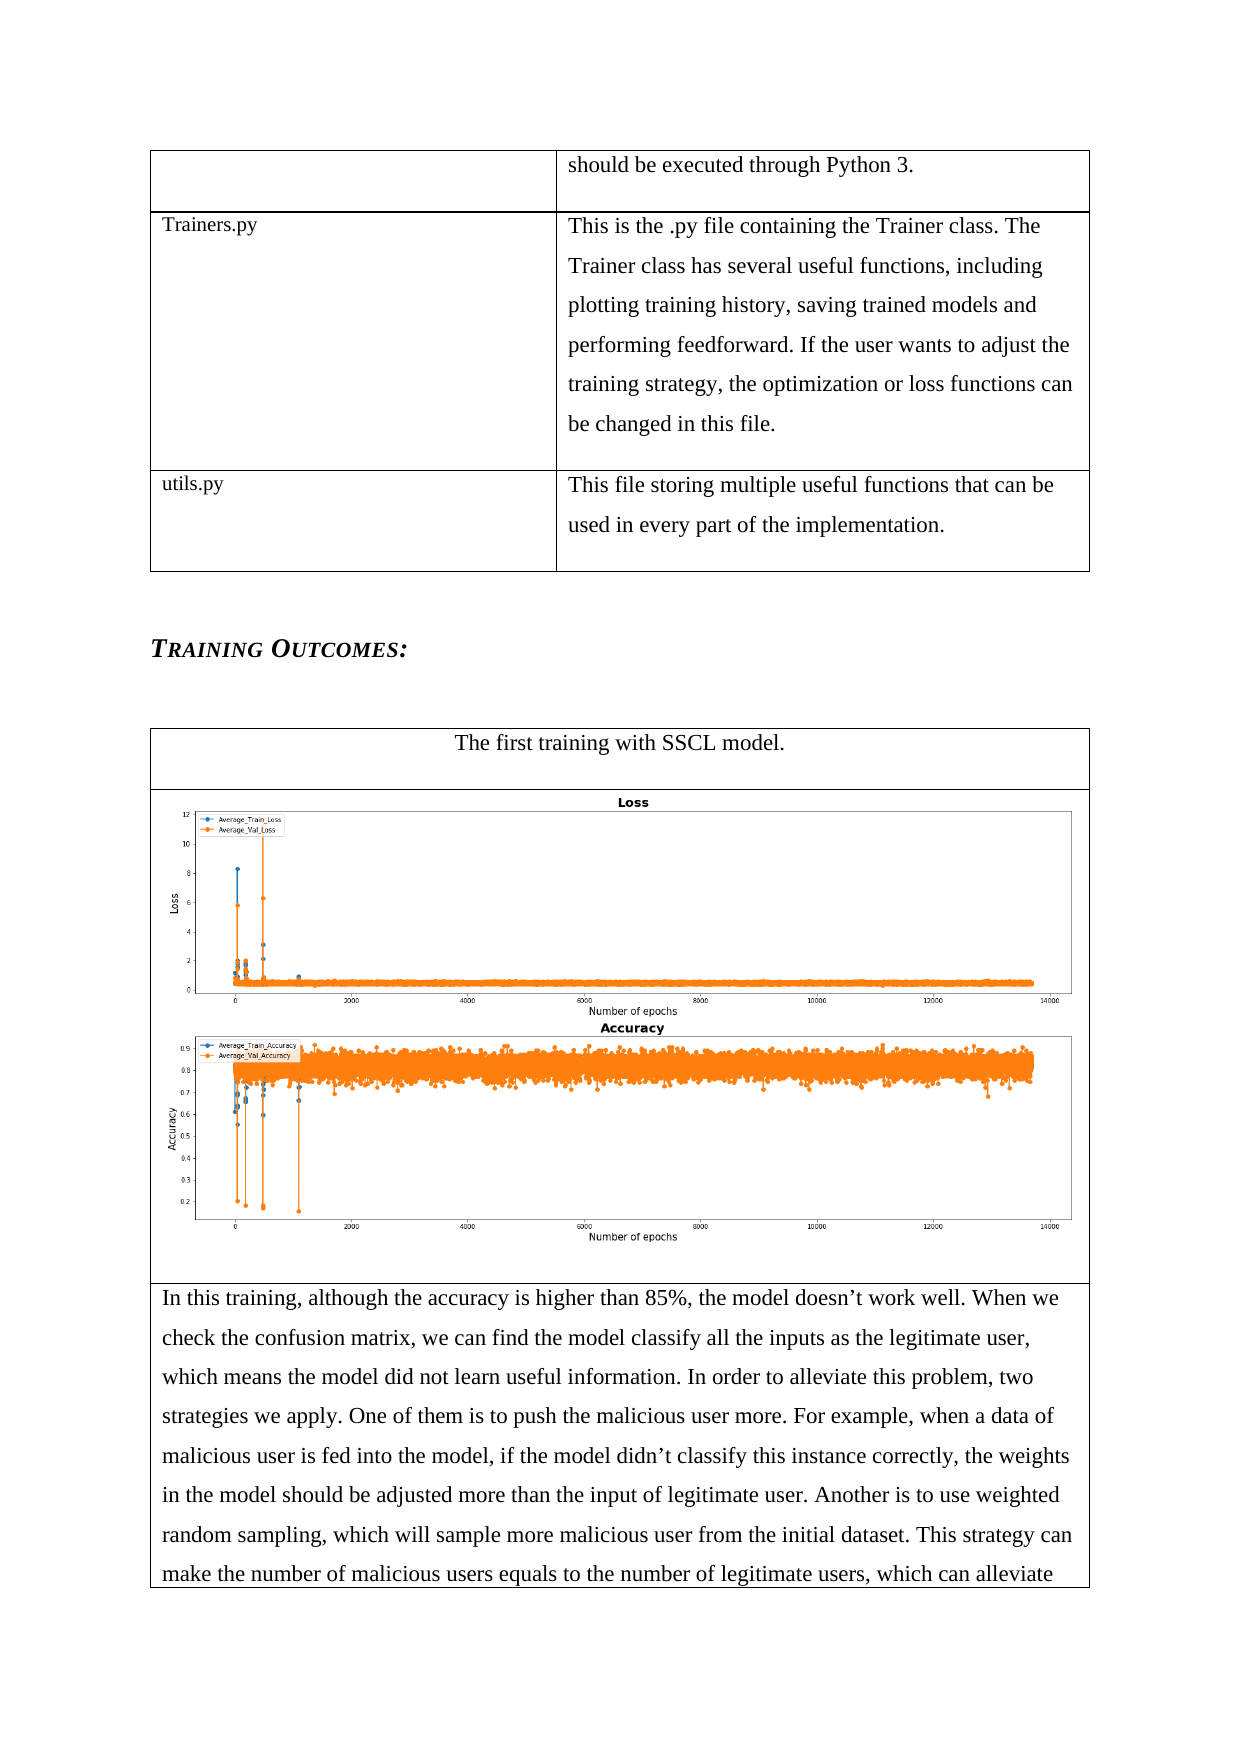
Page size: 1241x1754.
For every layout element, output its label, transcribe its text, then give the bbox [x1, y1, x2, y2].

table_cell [151, 151, 556, 211]
picture [161, 790, 1080, 1249]
table_cell Trainers.py [151, 213, 556, 470]
subtitle Training Outcomes: [150, 632, 1090, 663]
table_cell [151, 1284, 1089, 1587]
table_cell utils.py [151, 471, 556, 571]
table_header The first training with SSCL model. [151, 729, 1089, 789]
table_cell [557, 151, 1089, 211]
table_cell This file storing multiple useful functions that can be used in every part of the implementation. [557, 471, 1089, 571]
table_cell This is the .py file containing the Trainer class. The Trainer class has several useful functions, including plotting training history, saving trained models and performing feedforward. If the user wants to adjust the training strategy, the optimization or loss functions can be changed in this file. [557, 213, 1089, 470]
table_cell [151, 790, 1089, 1283]
